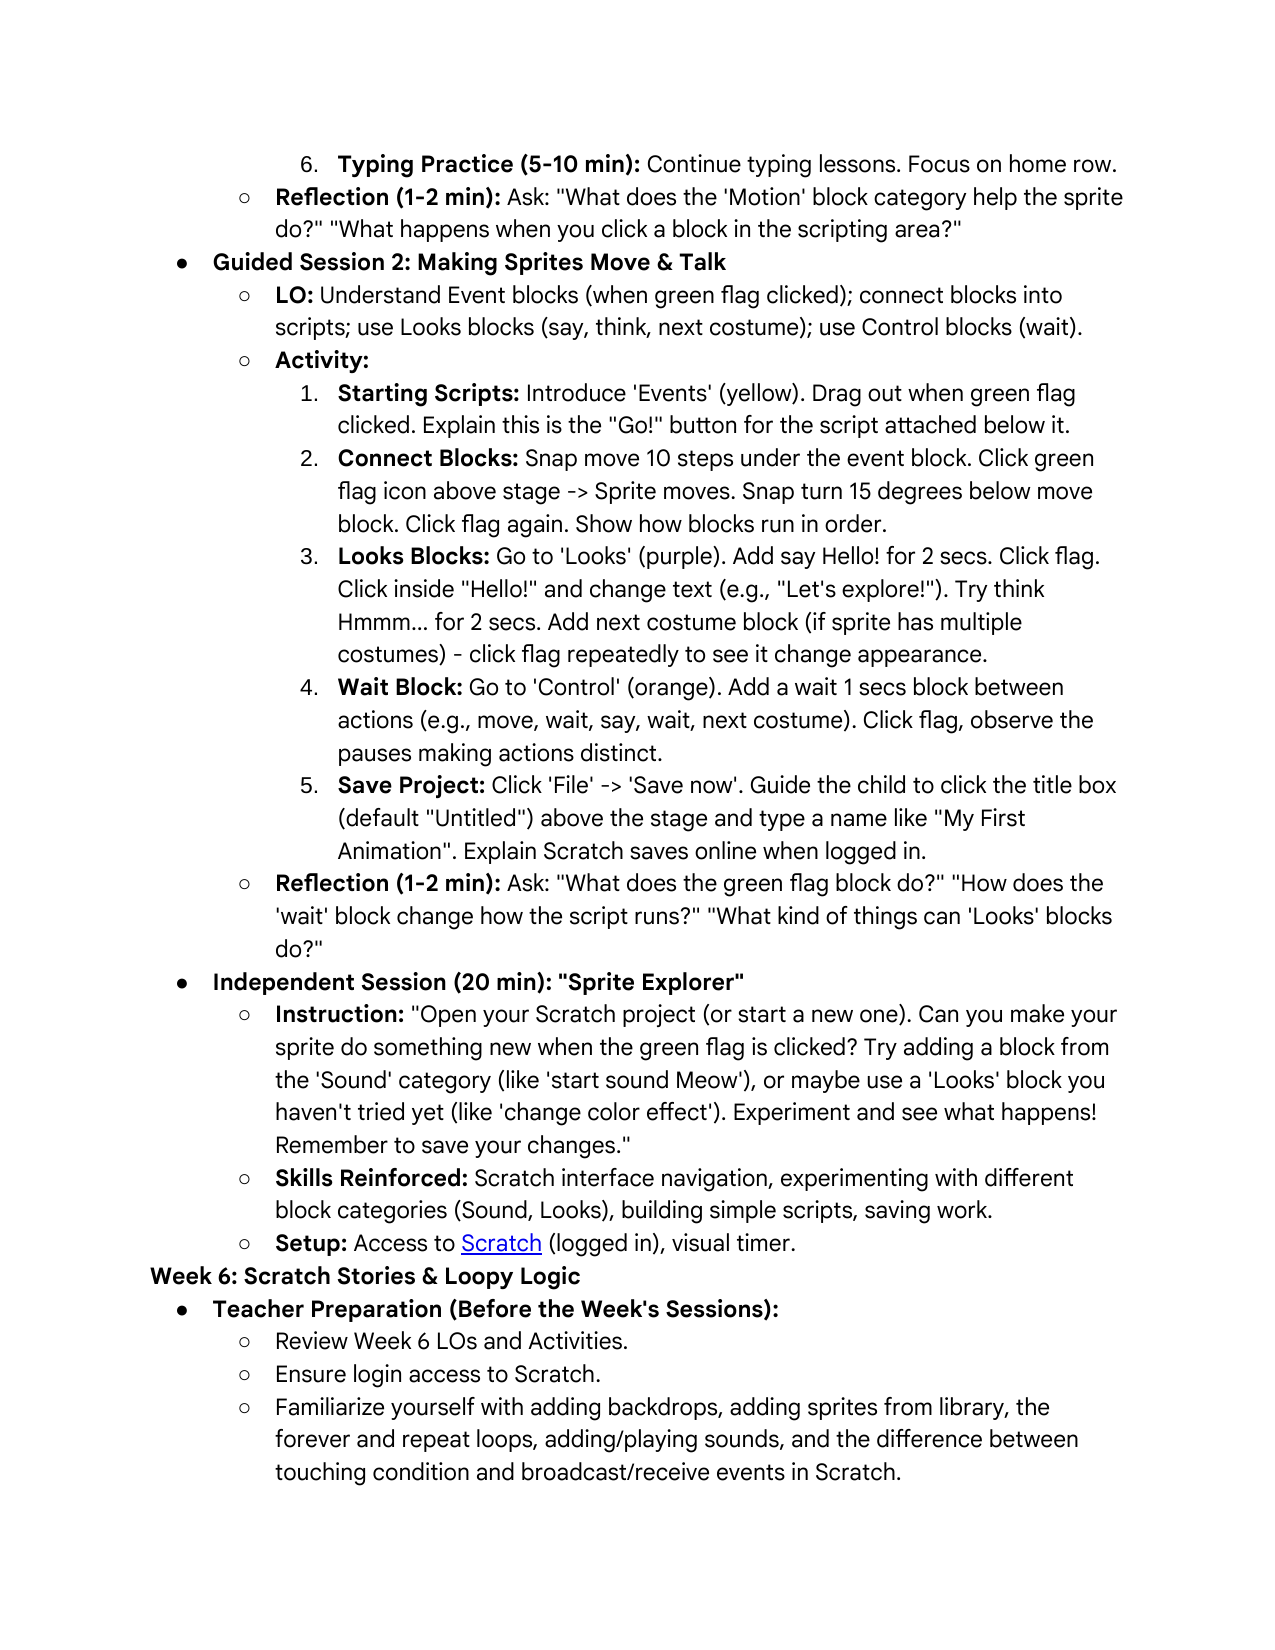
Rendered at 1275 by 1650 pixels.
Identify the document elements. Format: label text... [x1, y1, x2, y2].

list Reflection (1-2 min): Ask: "What does the green flag block do?" "How does the 'wait' block change how the script runs?" "What kind of things can 'Looks' blocks do?" [237, 869, 1125, 964]
list Teacher Preparation (Before the Week's Sessions): [175, 1295, 1125, 1323]
list Familiarize yourself with adding backdrops, adding sprites from library, the forever and repeat loops, adding/playing sounds, and the difference between touching condition and broadcast/receive events in Scratch. [237, 1393, 1125, 1487]
list Connect Blocks: Snap move 10 steps under the event block. Click green flag icon above stage -> Sprite moves. Snap turn 15 degrees below move block. Click flag again. Show how blocks run in order. [300, 444, 1125, 538]
list Save Project: Click 'File' -> 'Save now'. Guide the child to click the title box (default "Untitled") above the stage and type a name like "My First Animation". Explain Scratch saves online when logged in. [300, 771, 1125, 866]
list Review Week 6 LOs and Activities. [237, 1327, 1125, 1356]
list Independent Session (20 min): "Sprite Explorer" [175, 968, 1125, 996]
list Activity: [237, 346, 1125, 375]
list LO: Understand Event blocks (when green flag clicked); connect blocks into scripts; use Looks blocks (say, think, next costume); use Control blocks (wait). [237, 281, 1125, 342]
list Setup: Access to Scratch (logged in), visual timer. [237, 1229, 1125, 1258]
list Wait Block: Go to 'Control' (orange). Add a wait 1 secs block between actions (e.g., move, wait, say, wait, next costume). Click flag, observe the pauses making actions distinct. [300, 673, 1125, 767]
text Week 6: Scratch Stories & Loopy Logic [150, 1262, 1125, 1291]
list Reflection (1-2 min): Ask: "What does the 'Motion' block category help the sprite do?" "What happens when you click a block in the scripting area?" [237, 183, 1125, 244]
list Typing Practice (5-10 min): Continue typing lessons. Focus on home row. [300, 150, 1125, 179]
list Instruction: "Open your Scratch project (or start a new one). Can you make your sprite do something new when the green flag is clicked? Try adding a block from the 'Sound' category (like 'start sound Meow'), or maybe use a 'Looks' block you haven't tried yet (like 'change color effect'). Experiment and see what happens! Remember to save your changes." [237, 1000, 1125, 1160]
list Ensure login access to Scratch. [237, 1360, 1125, 1389]
list Skills Reinforced: Scratch interface navigation, experimenting with different block categories (Sound, Looks), building simple scripts, saving work. [237, 1164, 1125, 1225]
list Looks Blocks: Go to 'Looks' (purple). Add say Hello! for 2 secs. Click flag. Click inside "Hello!" and change text (e.g., "Let's explore!"). Try think Hmmm... for 2 secs. Add next costume block (if sprite has multiple costumes) - click flag repeatedly to see it change appearance. [300, 542, 1125, 669]
list Starting Scripts: Introduce 'Events' (yellow). Drag out when green flag clicked. Explain this is the "Go!" button for the script attached below it. [300, 379, 1125, 440]
list Guided Session 2: Making Sprites Move & Talk [175, 248, 1125, 277]
